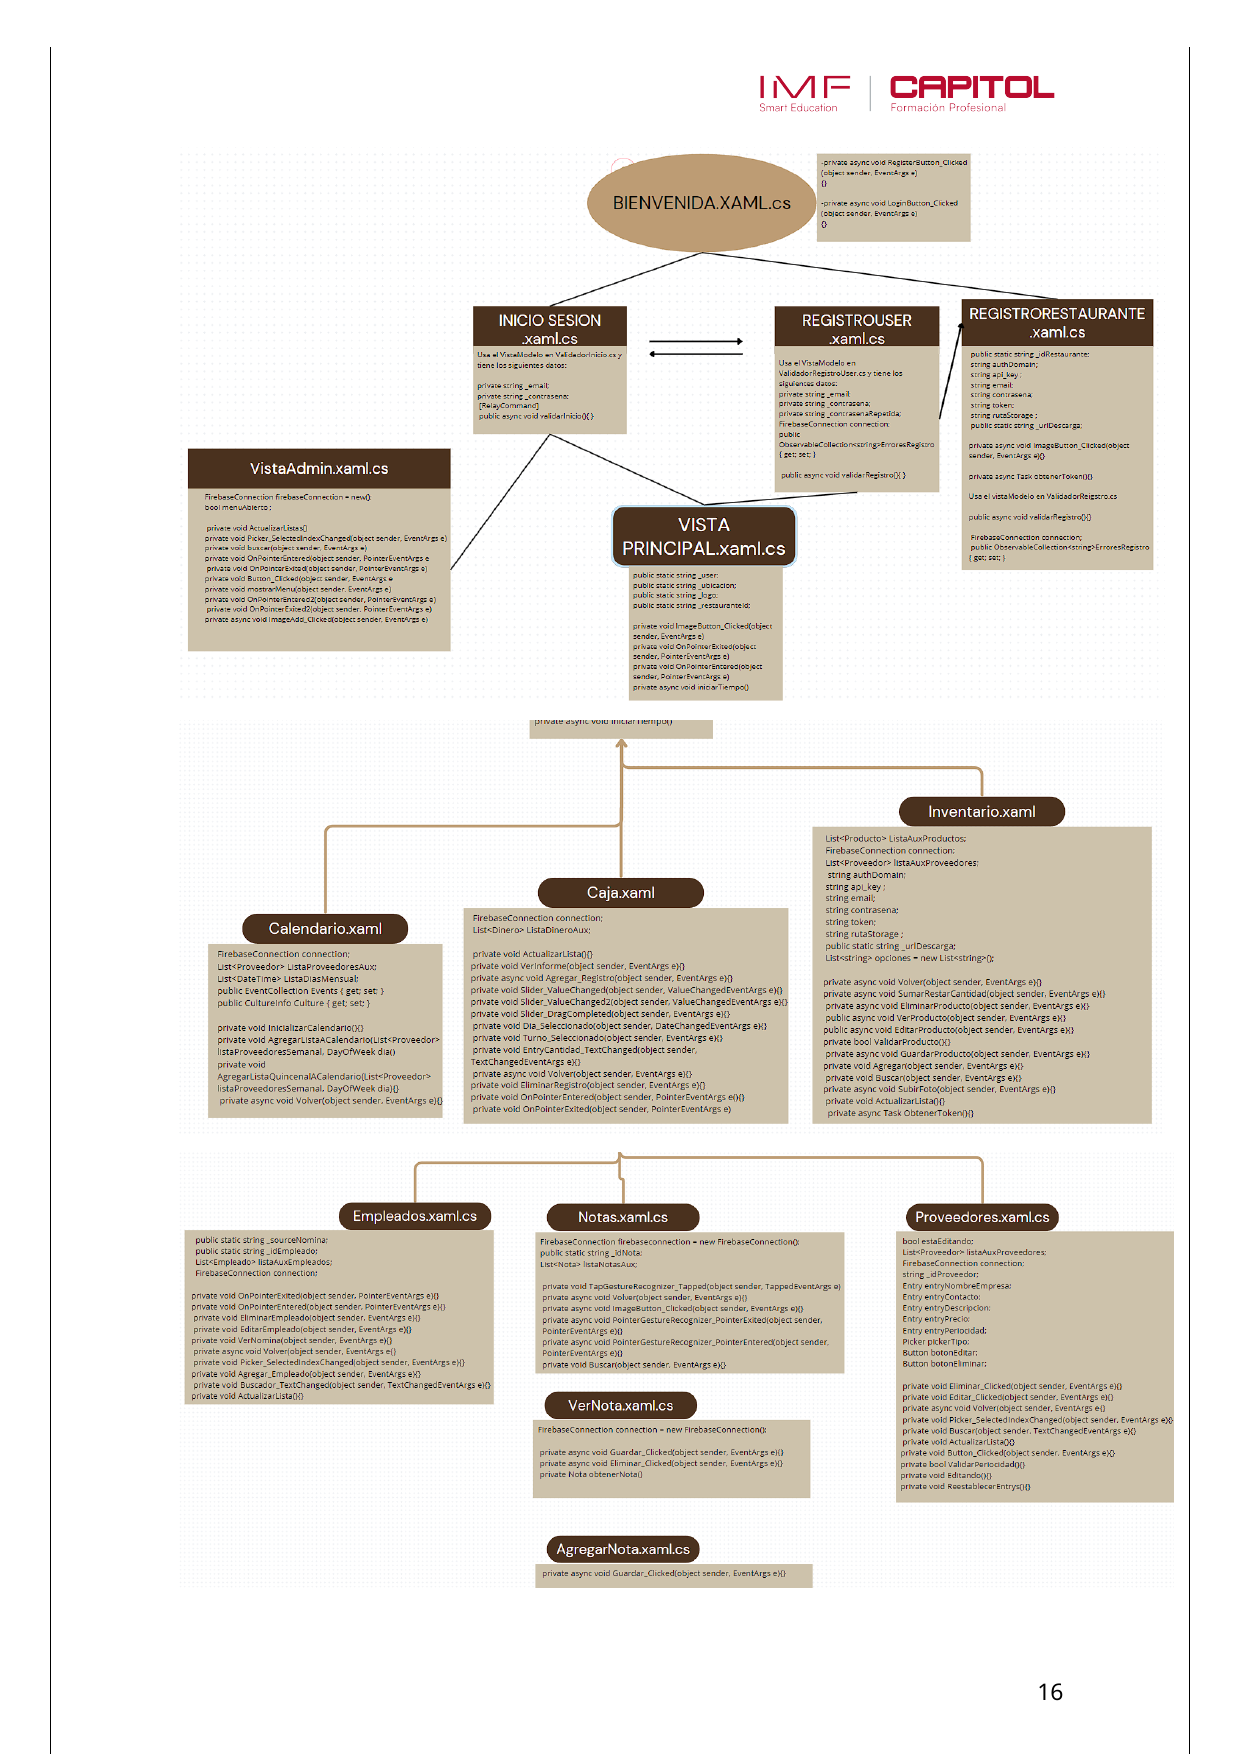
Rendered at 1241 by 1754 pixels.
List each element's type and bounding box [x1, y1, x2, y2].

picture [754, 47, 1064, 140]
picture [177, 147, 1165, 701]
picture [177, 1152, 1174, 1588]
picture [177, 720, 1165, 1134]
